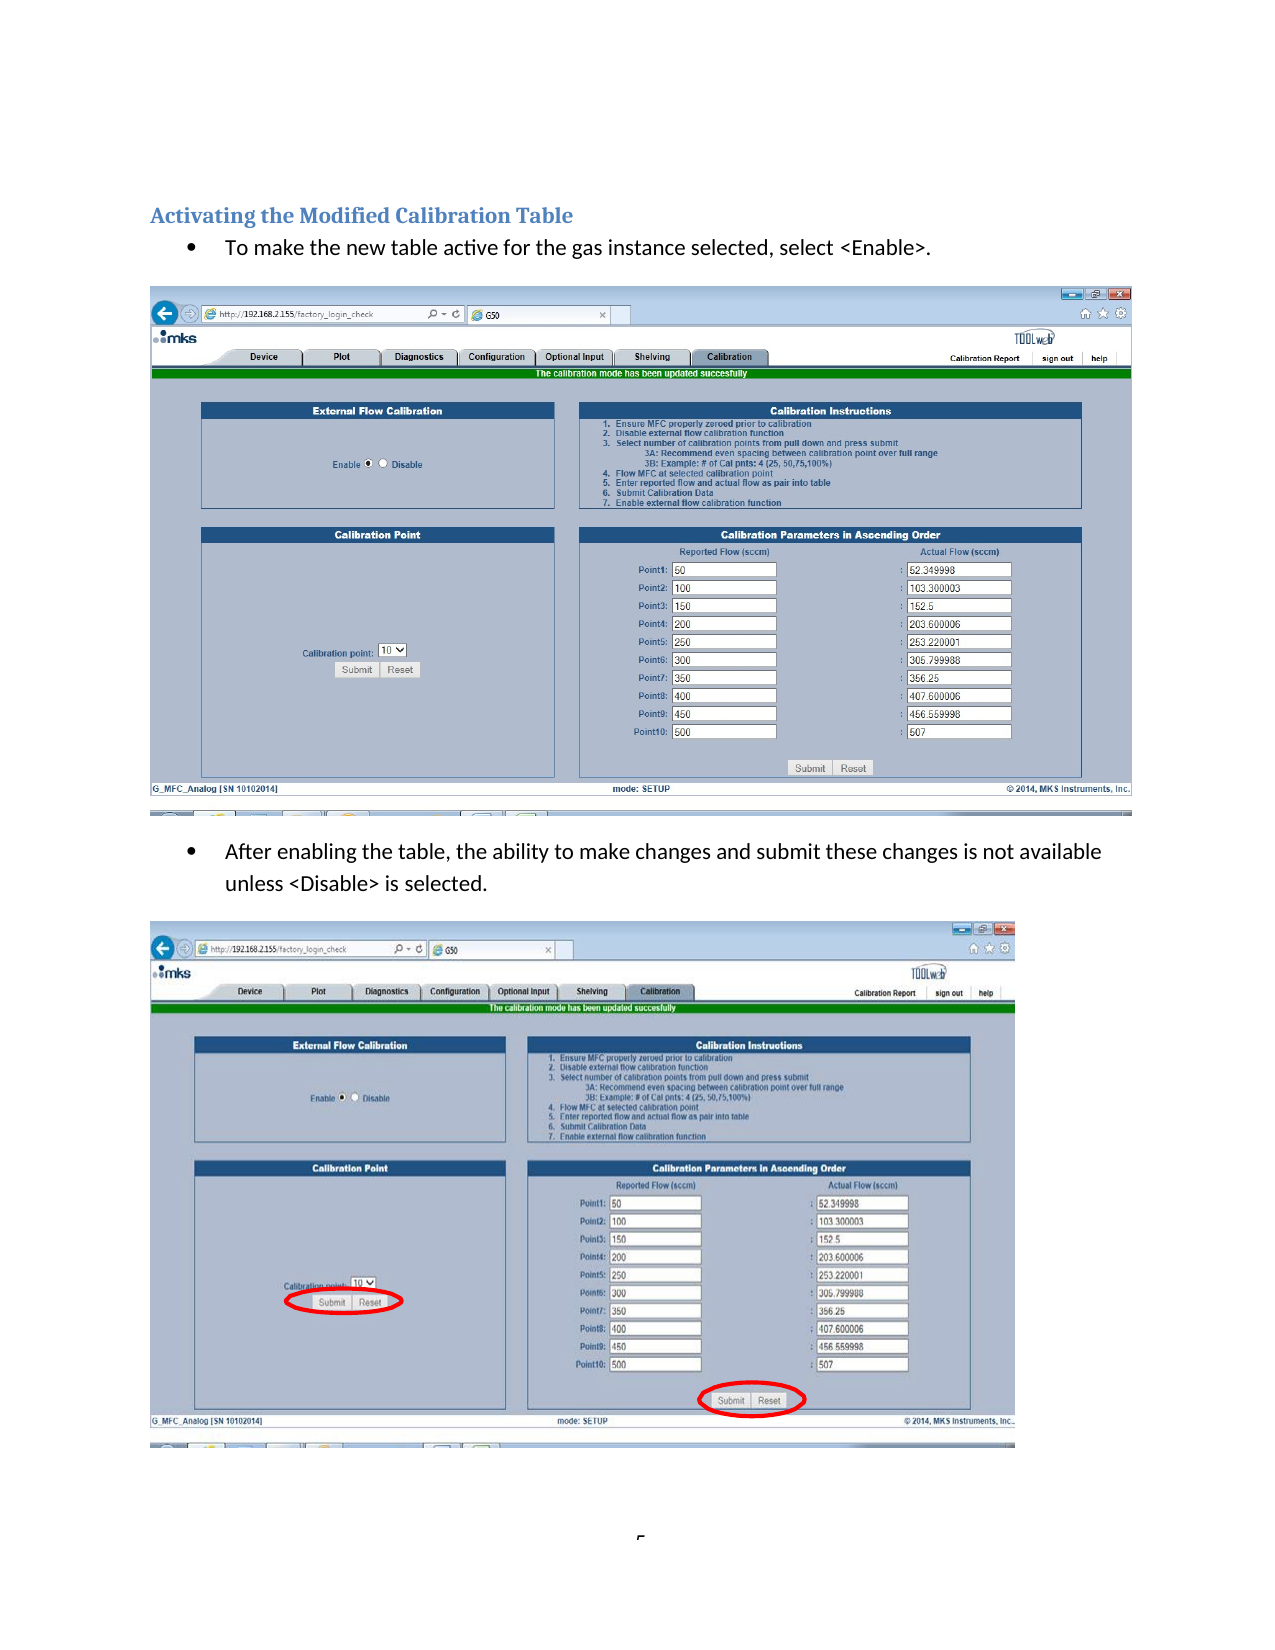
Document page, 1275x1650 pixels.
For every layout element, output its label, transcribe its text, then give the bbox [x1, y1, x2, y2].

picture [150, 921, 1015, 1448]
list To make the new table active for the gas instance selected, select <Enable>. [187, 233, 1275, 261]
picture [150, 286, 1132, 816]
subtitle Activating the Modified Calibration Table [150, 203, 1275, 229]
list After enabling the table, the ability to make changes and submit these changes is not available unless <Disable> is selected. [187, 816, 1105, 897]
